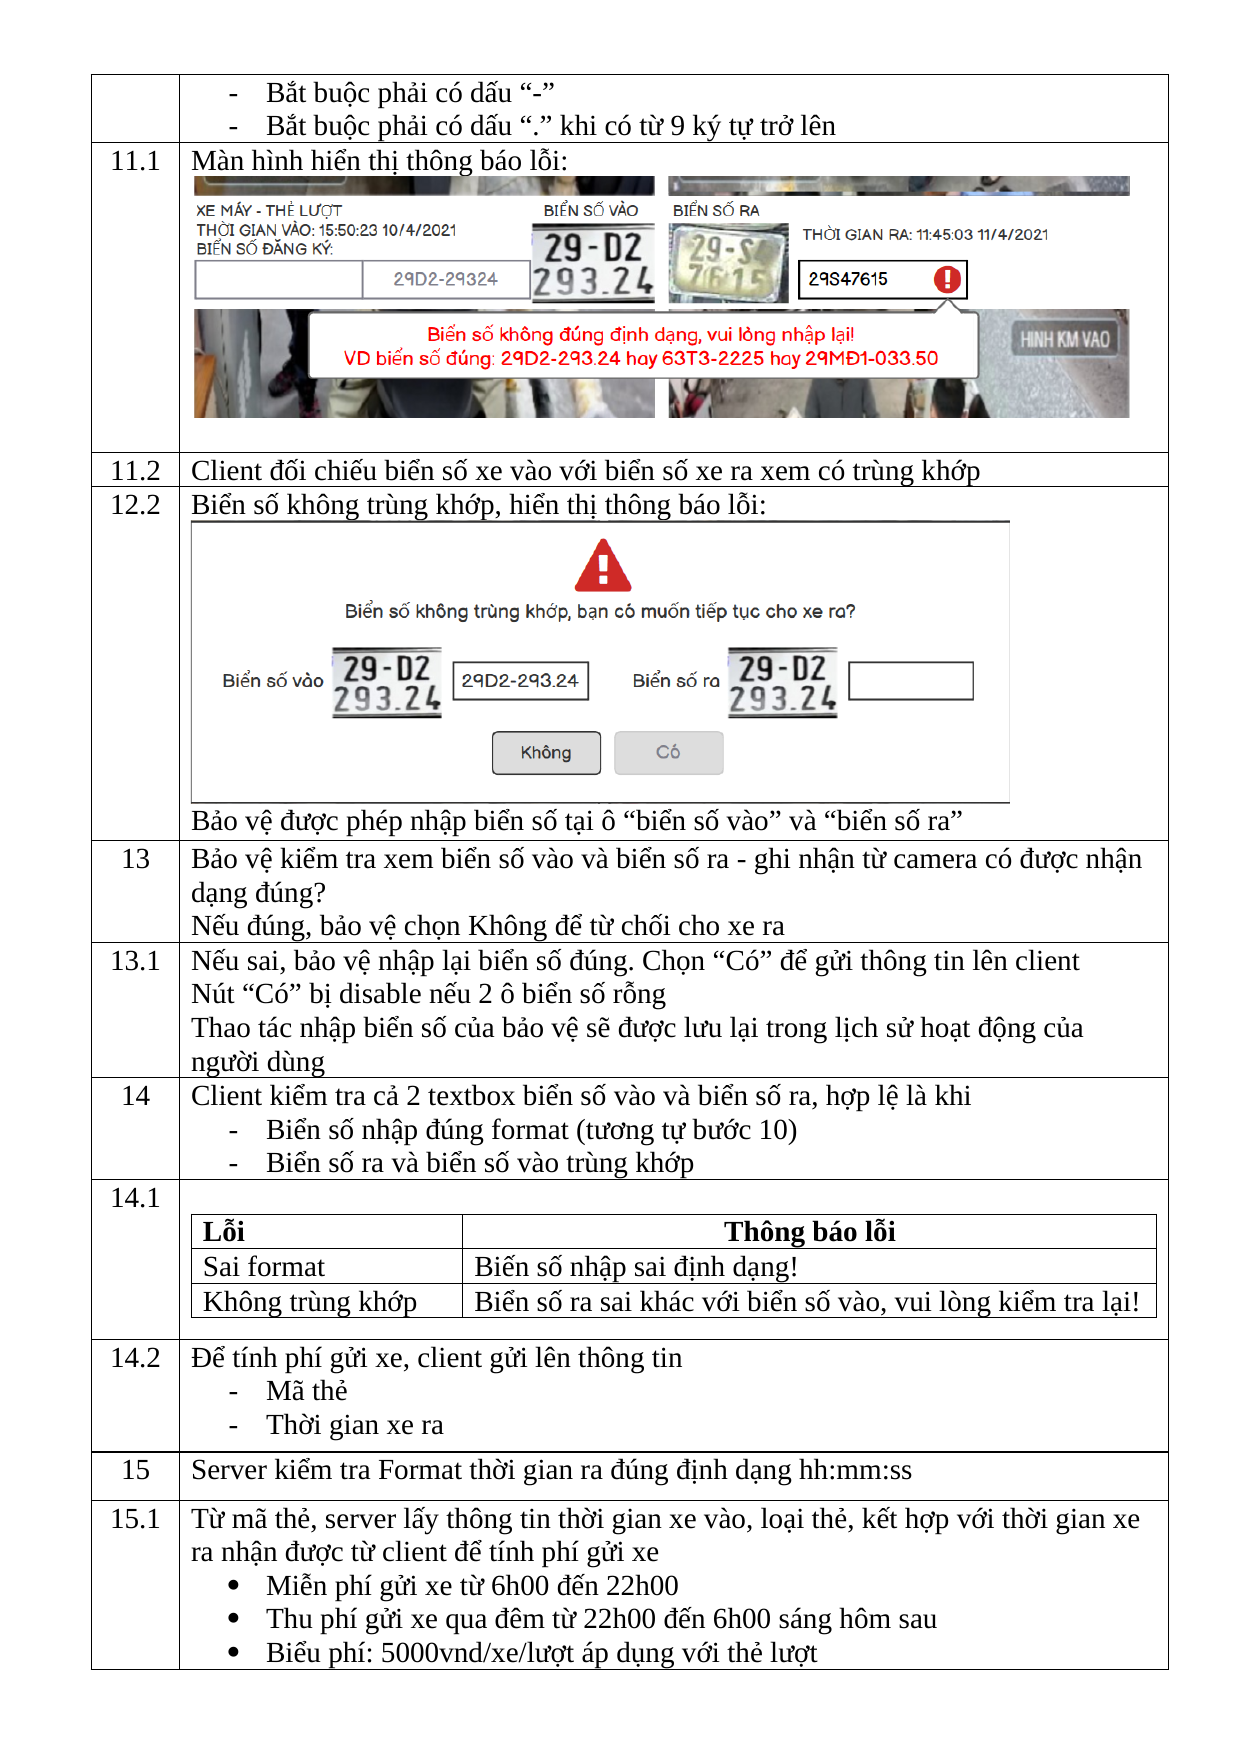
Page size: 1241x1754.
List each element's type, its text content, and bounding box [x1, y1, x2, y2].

table_cell 15 [92, 1453, 179, 1500]
table_cell 11.2 [92, 453, 179, 486]
table_cell 14.1 [92, 1180, 179, 1339]
table_cell Bảo vệ kiểm tra xem biển số vào và biển số ra - ghi nhận từ camera có được nhận dạng đúng? Nếu đúng, bảo vệ chọn Không để từ chối cho xe ra [180, 841, 1168, 942]
table_cell Client kiểm tra cả 2 textbox biển số vào và biển số ra, hợp lệ là khi Biển số nhập đúng format (tương tự bước 10) Biển số ra và biển số vào trùng khớp [180, 1078, 1168, 1179]
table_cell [180, 75, 1168, 142]
table_cell 11.1 [92, 143, 179, 452]
table_cell 13.1 [92, 943, 179, 1077]
table_cell 14 [92, 1078, 179, 1179]
table_cell Biển số không trùng khớp, hiển thị thông báo lỗi: Bảo vệ được phép nhập biển số tại ô “biển số vào” và “biển số ra” [180, 487, 1168, 840]
table_cell 13 [92, 841, 179, 942]
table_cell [180, 1501, 1168, 1669]
table_cell [180, 1180, 1168, 1339]
picture [190, 520, 1010, 804]
table_cell 12.2 [92, 487, 179, 840]
table_cell Client đối chiếu biển số xe vào với biển số xe ra xem có trùng khớp [180, 453, 1168, 486]
table_cell 15.1 [92, 1501, 179, 1669]
table_cell 14.2 [92, 1340, 179, 1451]
table_cell 11 [92, 75, 179, 142]
picture [190, 176, 1132, 418]
table_cell Màn hình hiển thị thông báo lỗi: [180, 143, 1168, 452]
table_cell Server kiểm tra Format thời gian ra đúng định dạng hh:mm:ss [180, 1453, 1168, 1500]
table_cell Để tính phí gửi xe, client gửi lên thông tin Mã thẻ Thời gian xe ra [180, 1340, 1168, 1451]
table_cell Nếu sai, bảo vệ nhập lại biển số đúng. Chọn “Có” để gửi thông tin lên client Nút “Có” bị disable nếu 2 ô biển số rỗng Thao tác nhập biển số của bảo vệ sẽ được lưu lại trong lịch sử hoạt động của người dùng [180, 943, 1168, 1077]
